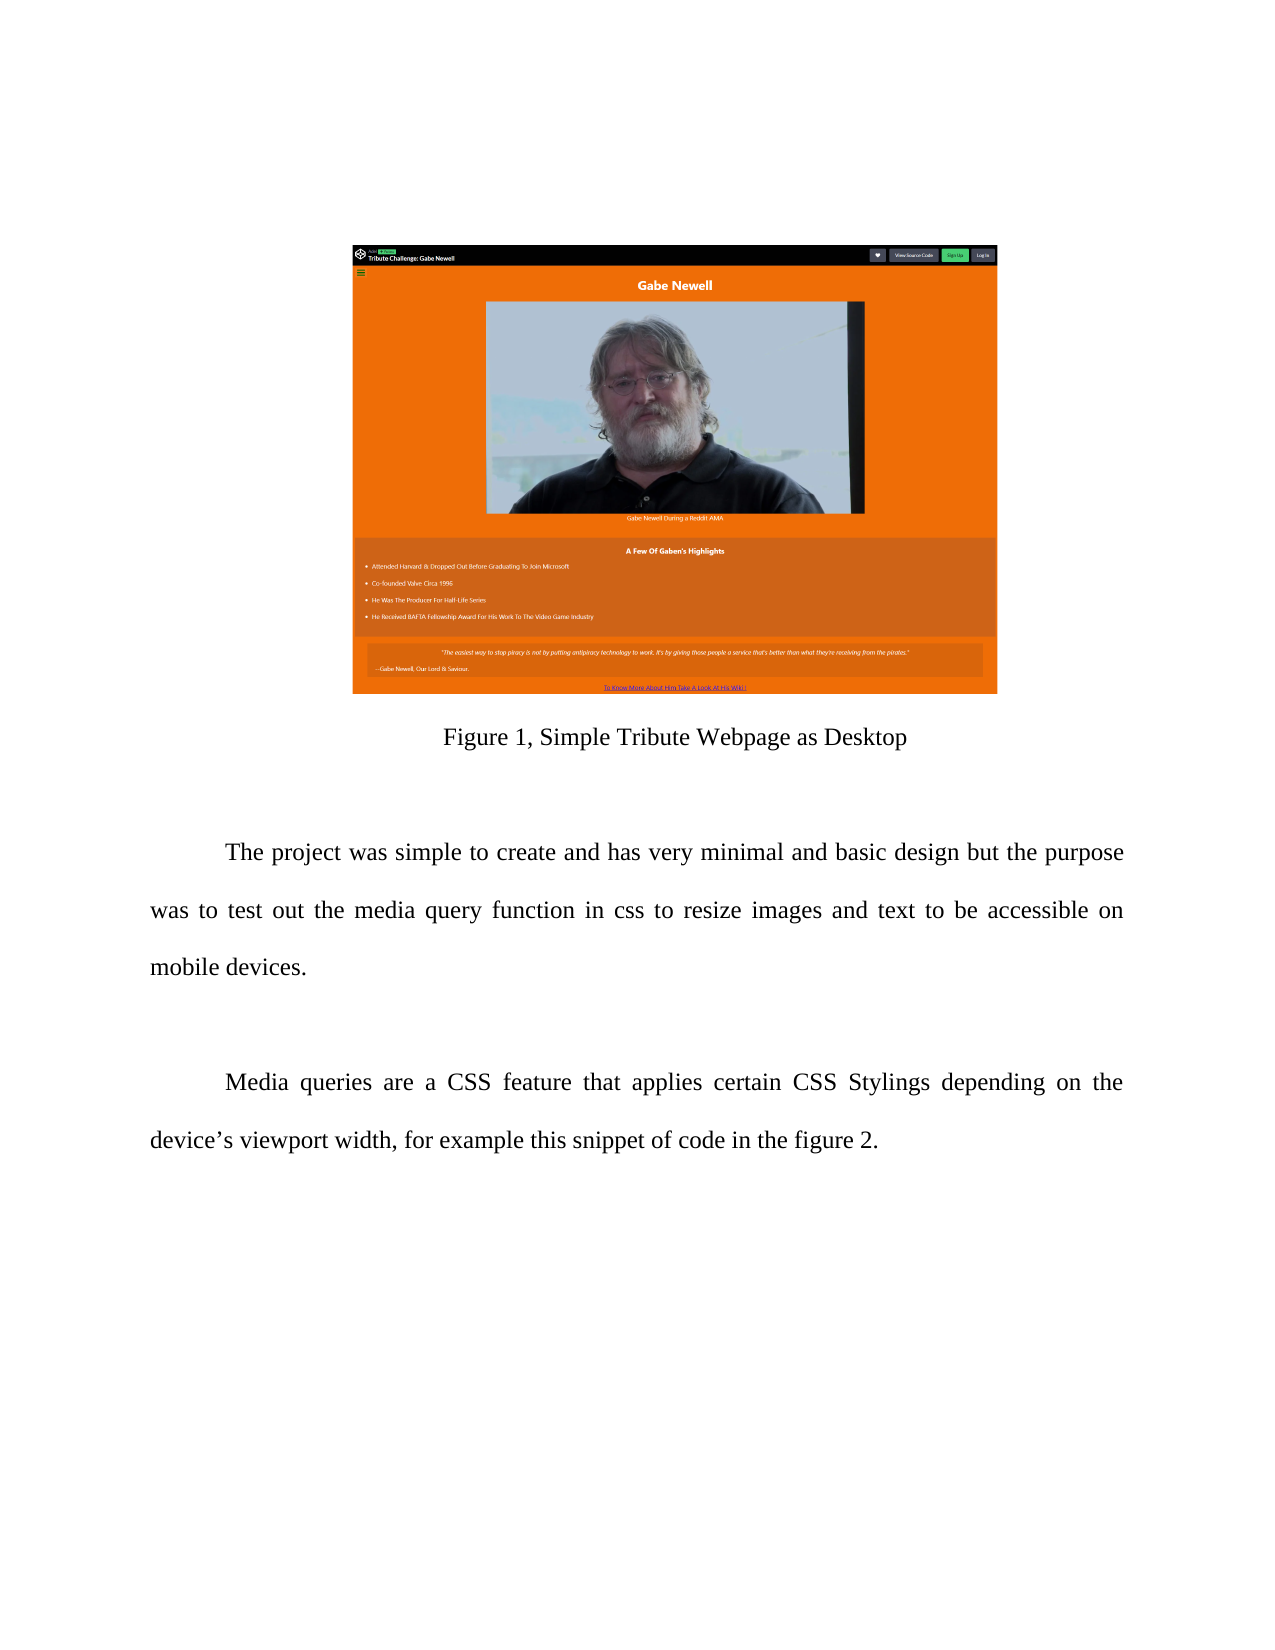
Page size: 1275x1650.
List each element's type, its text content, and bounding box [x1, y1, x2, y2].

text The project was simple to create and has very minimal and basic design but the purpose was to test out the media query function in css to resize images and text to be accessible on mobile devices. [150, 837, 1125, 981]
picture [352, 245, 998, 694]
text Figure 1, Simple Tribute Webpage as Desktop [150, 722, 1125, 751]
text Media queries are a CSS feature that applies certain CSS Stylings depending on the device’s viewport width, for example this snippet of code in the figure 2. [150, 1067, 1125, 1153]
